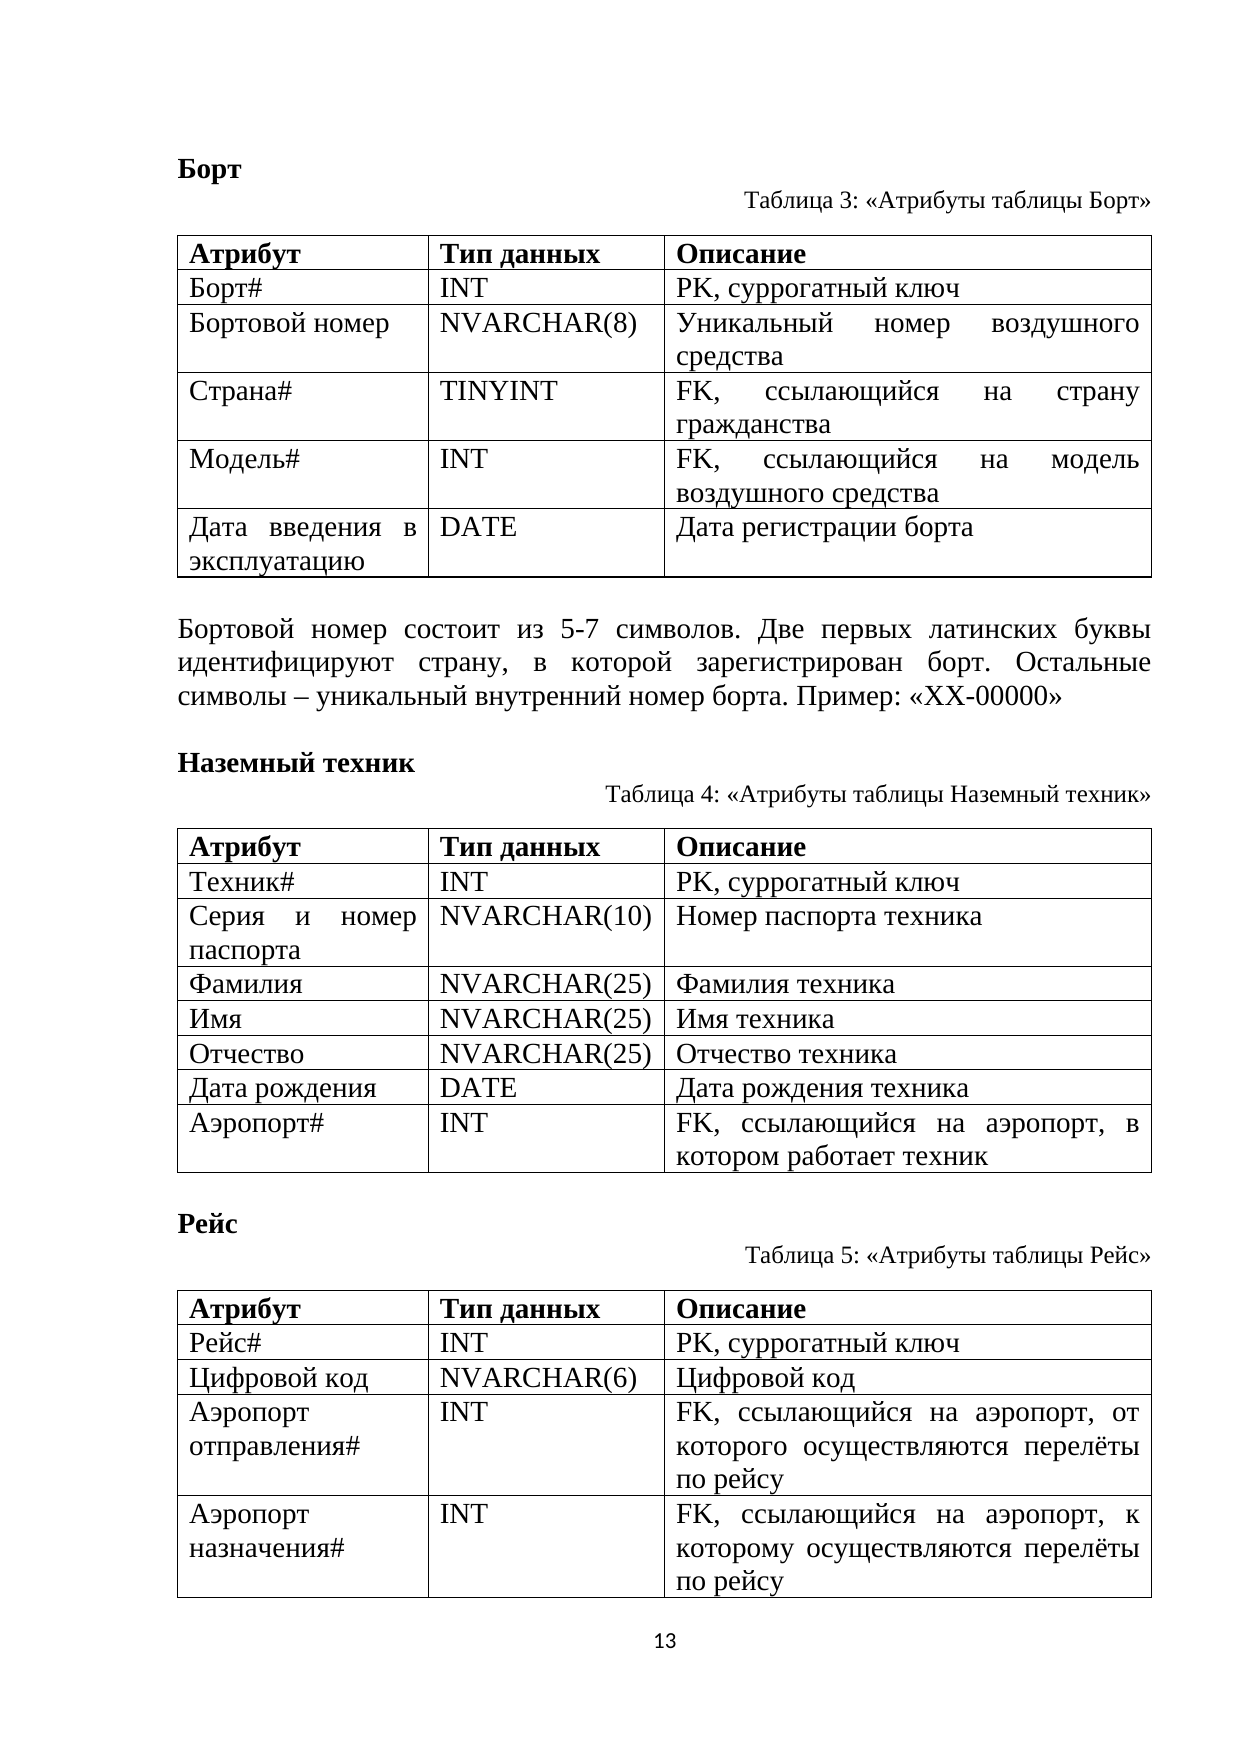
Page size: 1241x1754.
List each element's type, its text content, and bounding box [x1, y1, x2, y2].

table_header Атрибут [178, 1291, 428, 1324]
table_header Описание [665, 236, 1151, 269]
table_header Атрибут [178, 829, 428, 863]
text Таблица 3: «Атрибуты таблицы Борт» [177, 185, 1152, 214]
table_cell INT [429, 441, 664, 508]
table_cell INT [429, 1325, 664, 1359]
text Бортовой номер состоит из 5-7 символов. Две первых латинских буквы идентифицируют страну, в которой зарегистрирован борт. Остальные символы – уникальный внутренний номер борта. Пример: «ХХ-00000» [177, 611, 1152, 712]
table_cell Бортовой номер [178, 305, 428, 372]
table_cell NVARCHAR(8) [429, 305, 664, 372]
table_cell Борт# [178, 270, 428, 304]
table_cell Отчество техника [665, 1036, 1151, 1069]
table_cell INT [429, 1496, 664, 1597]
text Таблица 4: «Атрибуты таблицы Наземный техник» [177, 779, 1152, 807]
table_header Тип данных [429, 1291, 664, 1324]
table_cell INT [429, 1395, 664, 1495]
table_cell Фамилия техника [665, 967, 1151, 1000]
table_cell Фамилия [178, 967, 428, 1000]
table_cell Имя техника [665, 1001, 1151, 1035]
text Наземный техник [177, 745, 1152, 779]
table_header Тип данных [429, 829, 664, 863]
table_cell INT [429, 1105, 664, 1172]
table_cell Рейс# [178, 1325, 428, 1359]
table_cell FK, ссылающийся на аэропорт, к которому осуществляются перелёты по рейсу [665, 1496, 1151, 1597]
table_cell Страна# [178, 373, 428, 440]
table_cell FK, ссылающийся на аэропорт, от которого осуществляются перелёты по рейсу [665, 1395, 1151, 1495]
table_cell Техник# [178, 864, 428, 897]
table_cell Серия и номер паспорта [178, 899, 428, 966]
table_cell DATE [429, 509, 664, 576]
table_cell Цифровой код [178, 1360, 428, 1393]
table_cell Дата рождения [178, 1070, 428, 1104]
table_cell Дата регистрации борта [665, 509, 1151, 576]
table_cell Аэропорт# [178, 1105, 428, 1172]
table_cell Модель# [178, 441, 428, 508]
table_cell Номер паспорта техника [665, 899, 1151, 966]
table_cell NVARCHAR(25) [429, 1001, 664, 1035]
table_cell PK, суррогатный ключ [665, 864, 1151, 897]
table_cell Уникальный номер воздушного средства [665, 305, 1151, 372]
table_cell Отчество [178, 1036, 428, 1069]
table_cell INT [429, 864, 664, 897]
table_cell Дата введения в эксплуатацию [178, 509, 428, 576]
text Борт [177, 152, 1152, 185]
table_cell TINYINT [429, 373, 664, 440]
table_cell Цифровой код [665, 1360, 1151, 1393]
table_cell Аэропорт назначения# [178, 1496, 428, 1597]
table_cell INT [429, 270, 664, 304]
table_cell FK, ссылающийся на страну гражданства [665, 373, 1151, 440]
table_cell NVARCHAR(10) [429, 899, 664, 966]
table_cell Имя [178, 1001, 428, 1035]
text Таблица 5: «Атрибуты таблицы Рейс» [177, 1240, 1152, 1269]
table_cell PK, суррогатный ключ [665, 270, 1151, 304]
table_cell NVARCHAR(25) [429, 967, 664, 1000]
table_header Тип данных [429, 236, 664, 269]
table_cell FK, ссылающийся на аэропорт, в котором работает техник [665, 1105, 1151, 1172]
text Рейс [177, 1207, 1152, 1240]
table_cell Дата рождения техника [665, 1070, 1151, 1104]
table_cell NVARCHAR(25) [429, 1036, 664, 1069]
table_header Описание [665, 829, 1151, 863]
table_cell NVARCHAR(6) [429, 1360, 664, 1393]
table_cell PK, суррогатный ключ [665, 1325, 1151, 1359]
table_header Описание [665, 1291, 1151, 1324]
table_header Атрибут [178, 236, 428, 269]
table_cell DATE [429, 1070, 664, 1104]
table_cell Аэропорт отправления# [178, 1395, 428, 1495]
table_cell FK, ссылающийся на модель воздушного средства [665, 441, 1151, 508]
